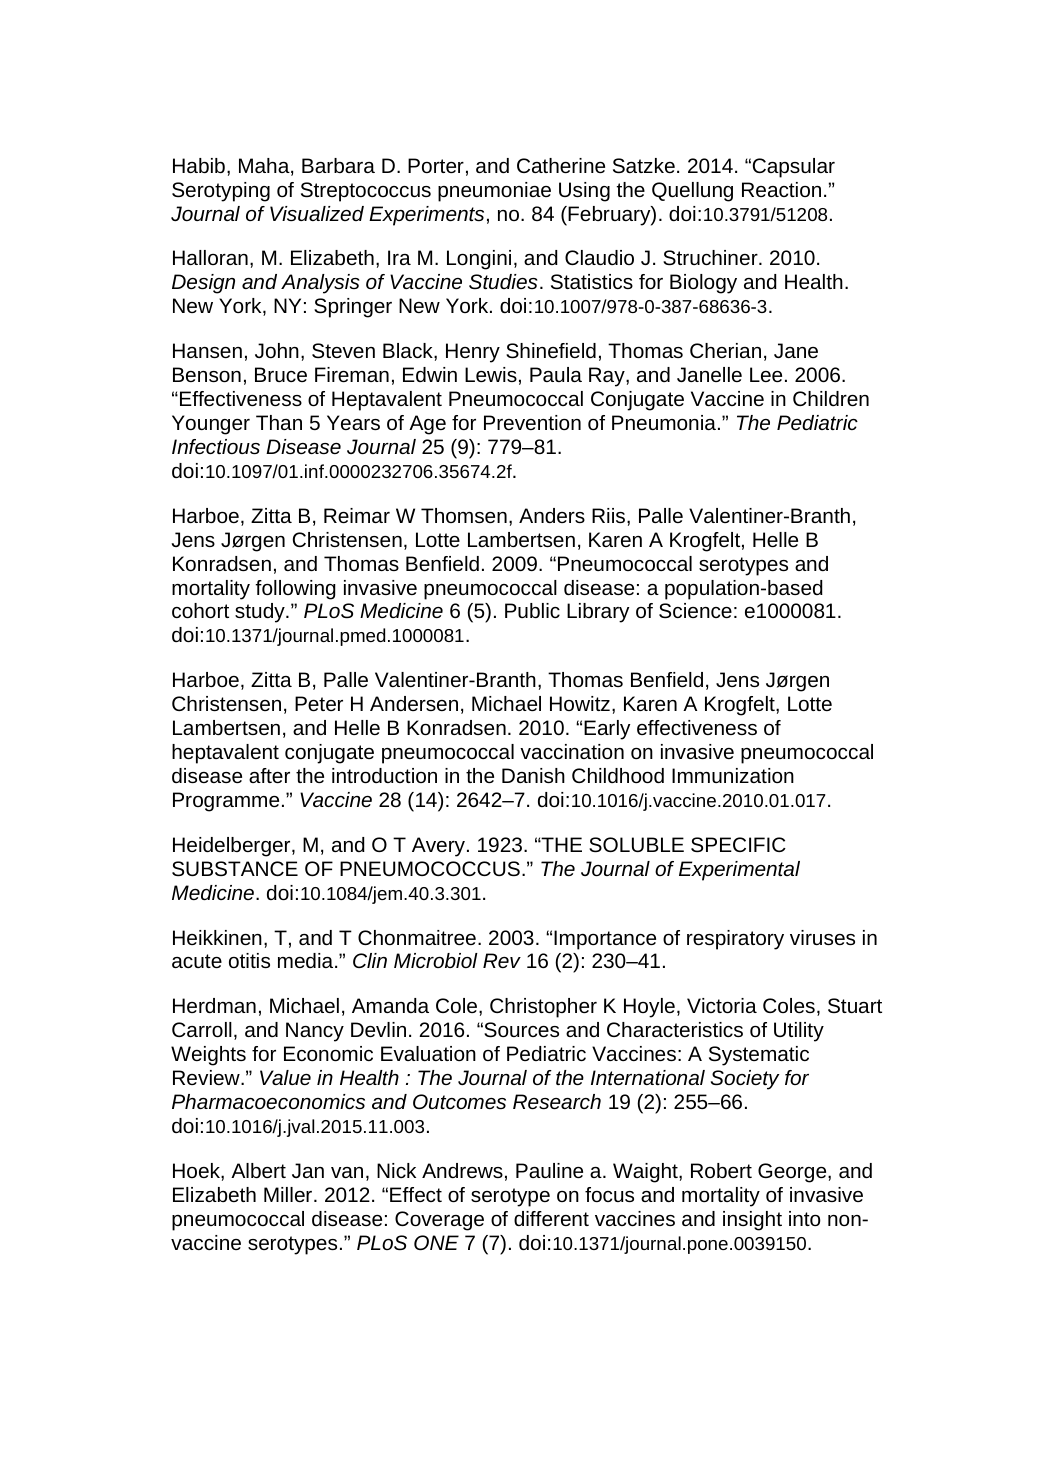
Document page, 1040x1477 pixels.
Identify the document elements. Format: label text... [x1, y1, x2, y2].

text Heikkinen, T, and T Chonmaitree. 2003. “Importance of respiratory viruses in acute otitis media.” Clin Microbiol Rev 16 (2): 230–41. [171, 925, 886, 973]
text Harboe, Zitta B, Reimar W Thomsen, Anders Riis, Palle Valentiner-Branth, Jens Jørgen Christensen, Lotte Lambertsen, Karen A Krogfelt, Helle B Konradsen, and Thomas Benfield. 2009. “Pneumococcal serotypes and mortality following invasive pneumococcal disease: a population-based cohort study.” PLoS Medicine 6 (5). Public Library of Science: e1000081. doi:10.1371/journal.pmed.1000081. [171, 503, 886, 647]
text Hansen, John, Steven Black, Henry Shinefield, Thomas Cherian, Jane Benson, Bruce Fireman, Edwin Lewis, Paula Ray, and Janelle Lee. 2006. “Effectiveness of Heptavalent Pneumococcal Conjugate Vaccine in Children Younger Than 5 Years of Age for Prevention of Pneumonia.” The Pediatric Infectious Disease Journal 25 (9): 779–81. doi:10.1097/01.inf.0000232706.35674.2f. [171, 339, 886, 483]
text Halloran, M. Elizabeth, Ira M. Longini, and Claudio J. Struchiner. 2010. Design and Analysis of Vaccine Studies. Statistics for Biology and Health. New York, NY: Springer New York. doi:10.1007/978-0-387-68636-3. [171, 246, 886, 318]
text Harboe, Zitta B, Palle Valentiner-Branth, Thomas Benfield, Jens Jørgen Christensen, Peter H Andersen, Michael Howitz, Karen A Krogfelt, Lotte Lambertsen, and Helle B Konradsen. 2010. “Early effectiveness of heptavalent conjugate pneumococcal vaccination on invasive pneumococcal disease after the introduction in the Danish Childhood Immunization Programme.” Vaccine 28 (14): 2642–7. doi:10.1016/j.vaccine.2010.01.017. [171, 668, 886, 812]
text Heidelberger, M, and O T Avery. 1923. “THE SOLUBLE SPECIFIC SUBSTANCE OF PNEUMOCOCCUS.” The Journal of Experimental Medicine. doi:10.1084/jem.40.3.301. [171, 833, 886, 904]
text Habib, Maha, Barbara D. Porter, and Catherine Satzke. 2014. “Capsular Serotyping of Streptococcus pneumoniae Using the Quellung Reaction.” Journal of Visualized Experiments, no. 84 (February). doi:10.3791/51208. [171, 153, 886, 225]
text Herdman, Michael, Amanda Cole, Christopher K Hoyle, Victoria Coles, Stuart Carroll, and Nancy Devlin. 2016. “Sources and Characteristics of Utility Weights for Economic Evaluation of Pediatric Vaccines: A Systematic Review.” Value in Health : The Journal of the International Society for Pharmacoeconomics and Outcomes Research 19 (2): 255–66. doi:10.1016/j.jval.2015.11.003. [171, 994, 886, 1138]
text Hoek, Albert Jan van, Nick Andrews, Pauline a. Waight, Robert George, and Elizabeth Miller. 2012. “Effect of serotype on focus and mortality of invasive pneumococcal disease: Coverage of different vaccines and insight into non-vaccine serotypes.” PLoS ONE 7 (7). doi:10.1371/journal.pone.0039150. [171, 1159, 886, 1254]
